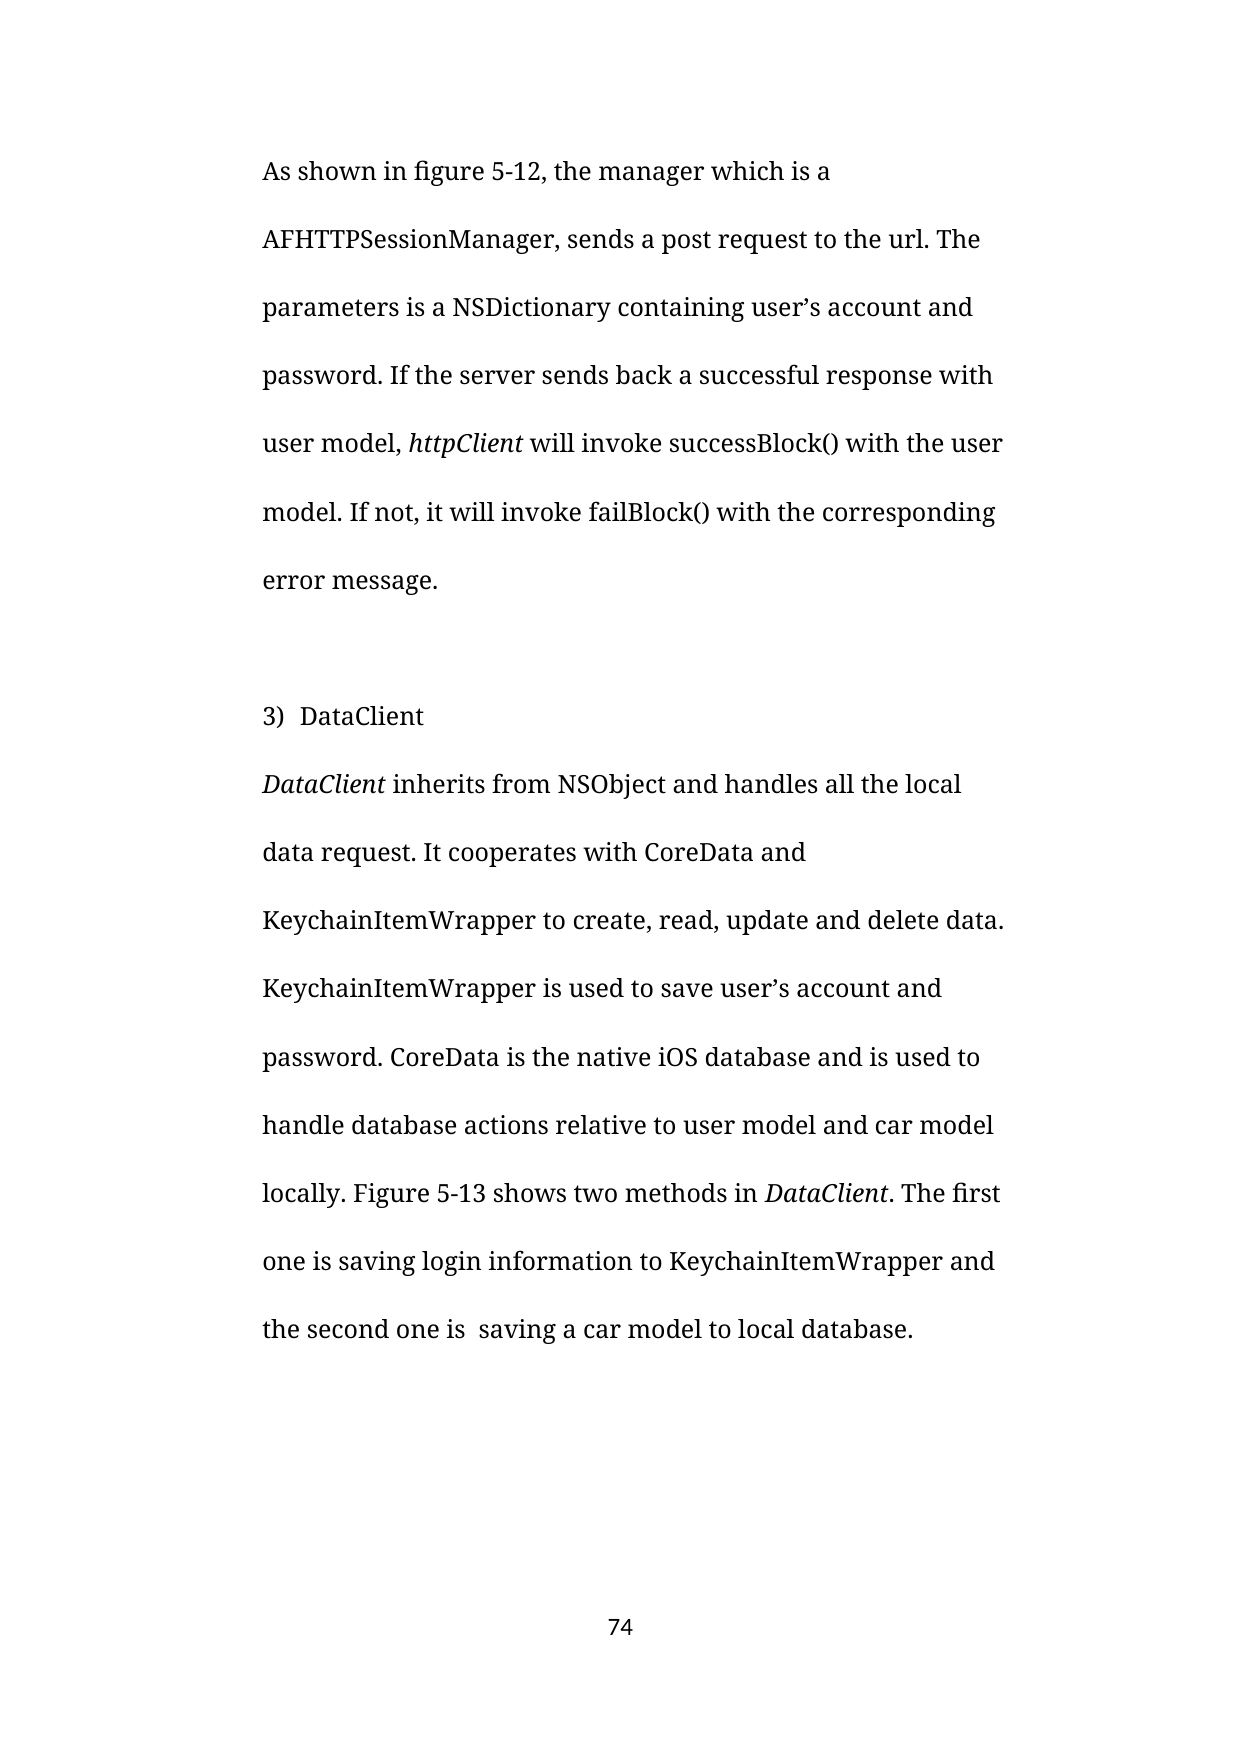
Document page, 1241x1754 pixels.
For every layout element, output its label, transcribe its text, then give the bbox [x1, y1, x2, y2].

list DataClient [262, 698, 1016, 733]
text As shown in figure 5-12, the manager which is a AFHTTPSessionManager, sends a post request to the url. The parameters is a NSDictionary containing user’s account and password. If the server sends back a successful response with user model, httpClient will invoke successBlock() with the user model. If not, it will invoke failBlock() with the corresponding error message. [262, 153, 1016, 596]
text DataClient inherits from NSObject and handles all the local data request. It cooperates with CoreData and KeychainItemWrapper to create, read, update and delete data. KeychainItemWrapper is used to save user’s account and password. CoreData is the native iOS database and is used to handle database actions relative to user model and car model locally. Figure 5-13 shows two methods in DataClient. The first one is saving login information to KeychainItemWrapper and the second one is saving a car model to local database. [262, 767, 1016, 1346]
